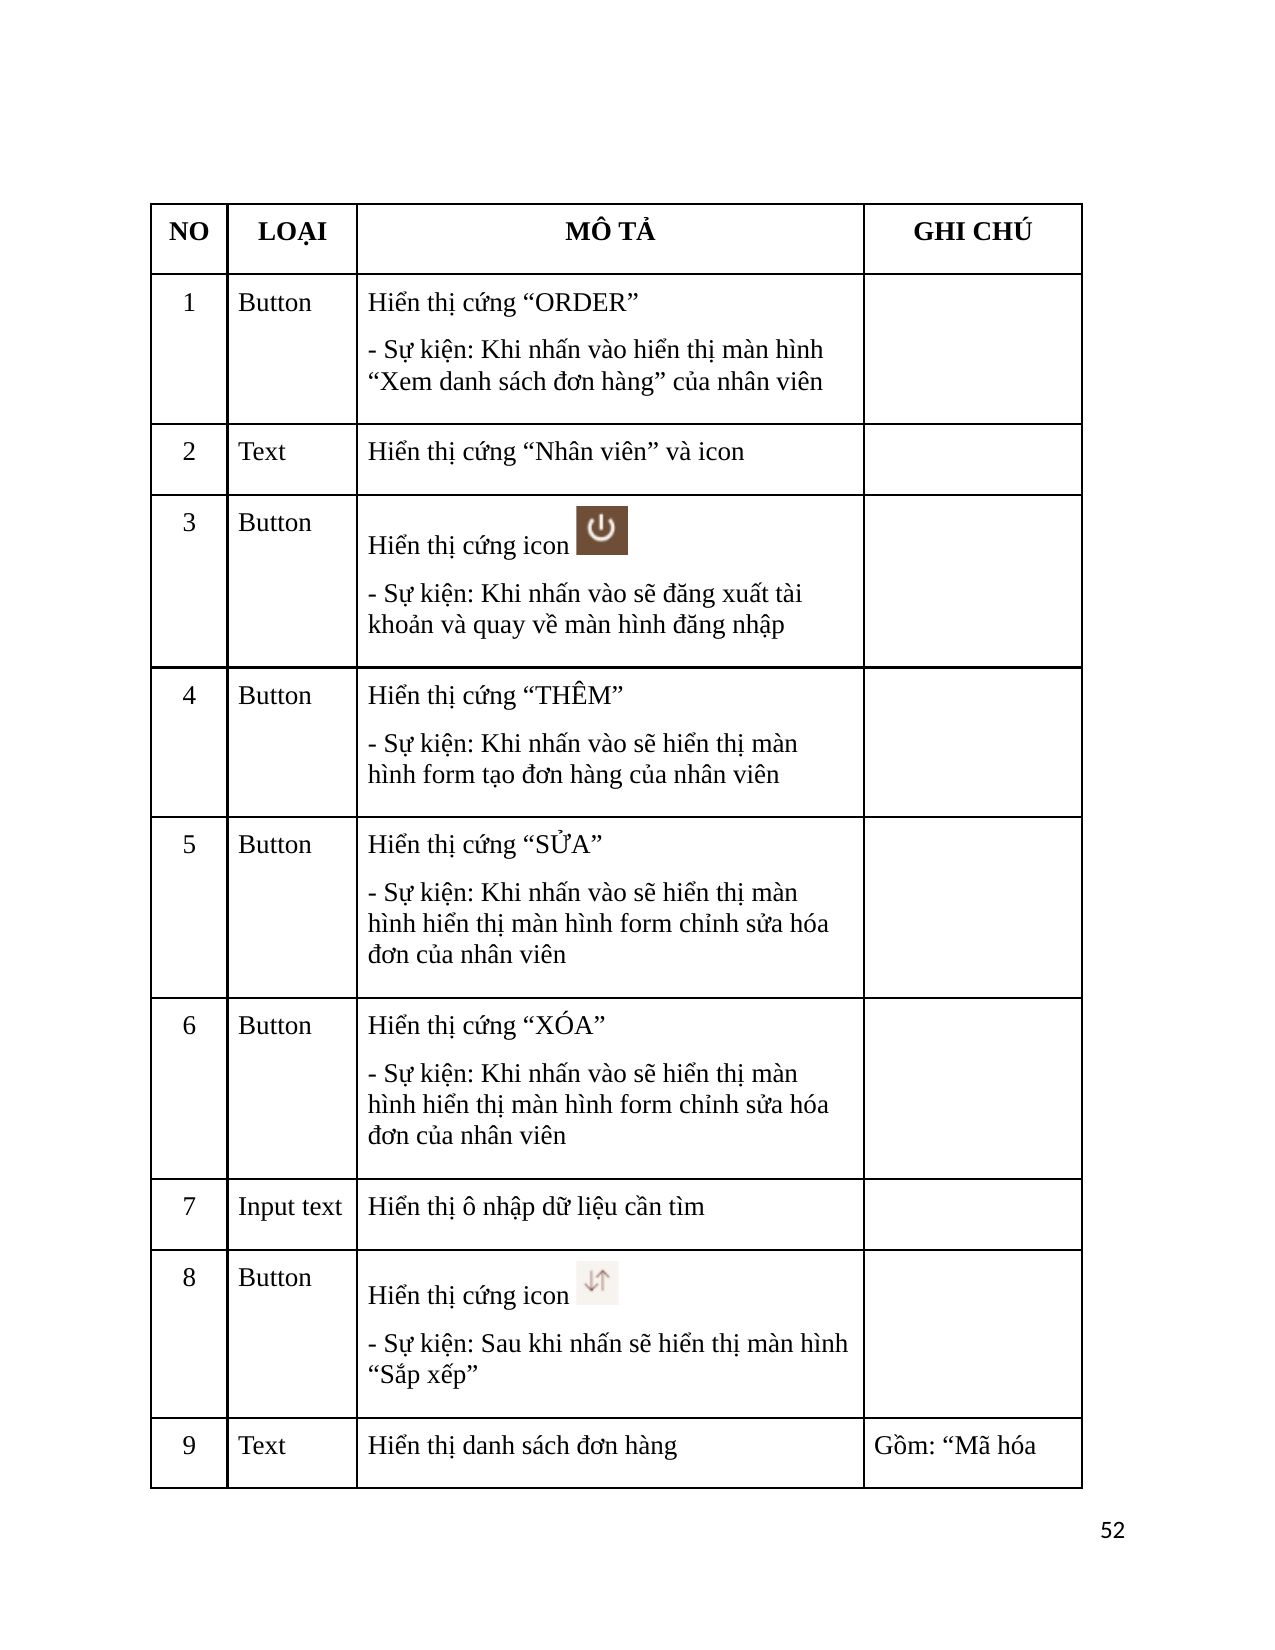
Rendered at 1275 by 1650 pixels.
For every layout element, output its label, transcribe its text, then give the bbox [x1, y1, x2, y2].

table_cell Hiển thị cứng “THÊM” - Sự kiện: Khi nhấn vào sẽ hiển thị màn hình form tạo đơn hàng của nhân viên [358, 669, 863, 816]
table_cell Hiển thị cứng “SỬA” - Sự kiện: Khi nhấn vào sẽ hiển thị màn hình hiển thị màn hình form chỉnh sửa hóa đơn của nhân viên [358, 818, 863, 997]
table_header LOẠI [229, 205, 356, 273]
table_cell [865, 1251, 1081, 1417]
table_cell 9 [152, 1419, 226, 1487]
table_cell Button [229, 999, 356, 1178]
table_cell Text [229, 1419, 356, 1487]
table_cell 3 [152, 496, 226, 666]
table_cell 8 [152, 1251, 226, 1417]
table_cell 4 [152, 669, 226, 816]
table_cell Hiển thị cứng icon - Sự kiện: Khi nhấn vào sẽ đăng xuất tài khoản và quay về màn hình đăng nhập [358, 496, 863, 666]
table_cell Input text [229, 1180, 356, 1248]
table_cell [358, 1419, 863, 1487]
table_cell 5 [152, 818, 226, 997]
table_cell [865, 818, 1081, 997]
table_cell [865, 1419, 1081, 1487]
table_cell Button [229, 275, 356, 423]
table_cell Button [229, 818, 356, 997]
table_cell [865, 425, 1081, 493]
table_header GHI CHÚ [865, 205, 1081, 273]
table_cell Text [229, 425, 356, 493]
table_cell [865, 275, 1081, 423]
table_cell Button [229, 496, 356, 666]
table_cell [865, 999, 1081, 1178]
picture [576, 506, 628, 555]
table_cell Hiển thị cứng “Nhân viên” và icon [358, 425, 863, 493]
table_cell 6 [152, 999, 226, 1178]
table_cell Hiển thị cứng “ORDER” - Sự kiện: Khi nhấn vào hiển thị màn hình “Xem danh sách đơn hàng” của nhân viên [358, 275, 863, 423]
table_cell Hiển thị ô nhập dữ liệu cần tìm [358, 1180, 863, 1248]
table_cell Hiển thị cứng “XÓA” - Sự kiện: Khi nhấn vào sẽ hiển thị màn hình hiển thị màn hình form chỉnh sửa hóa đơn của nhân viên [358, 999, 863, 1178]
table_header MÔ TẢ [358, 205, 863, 273]
table_cell 1 [152, 275, 226, 423]
table_cell [865, 669, 1081, 816]
table_cell 2 [152, 425, 226, 493]
table_cell Button [229, 1251, 356, 1417]
table_cell [865, 1180, 1081, 1248]
table_cell Button [229, 669, 356, 816]
table_header NO [152, 205, 226, 273]
table_cell 7 [152, 1180, 226, 1248]
table_cell Hiển thị cứng icon - Sự kiện: Sau khi nhấn sẽ hiển thị màn hình “Sắp xếp” [358, 1251, 863, 1417]
picture [576, 1261, 619, 1305]
table_cell [865, 496, 1081, 666]
